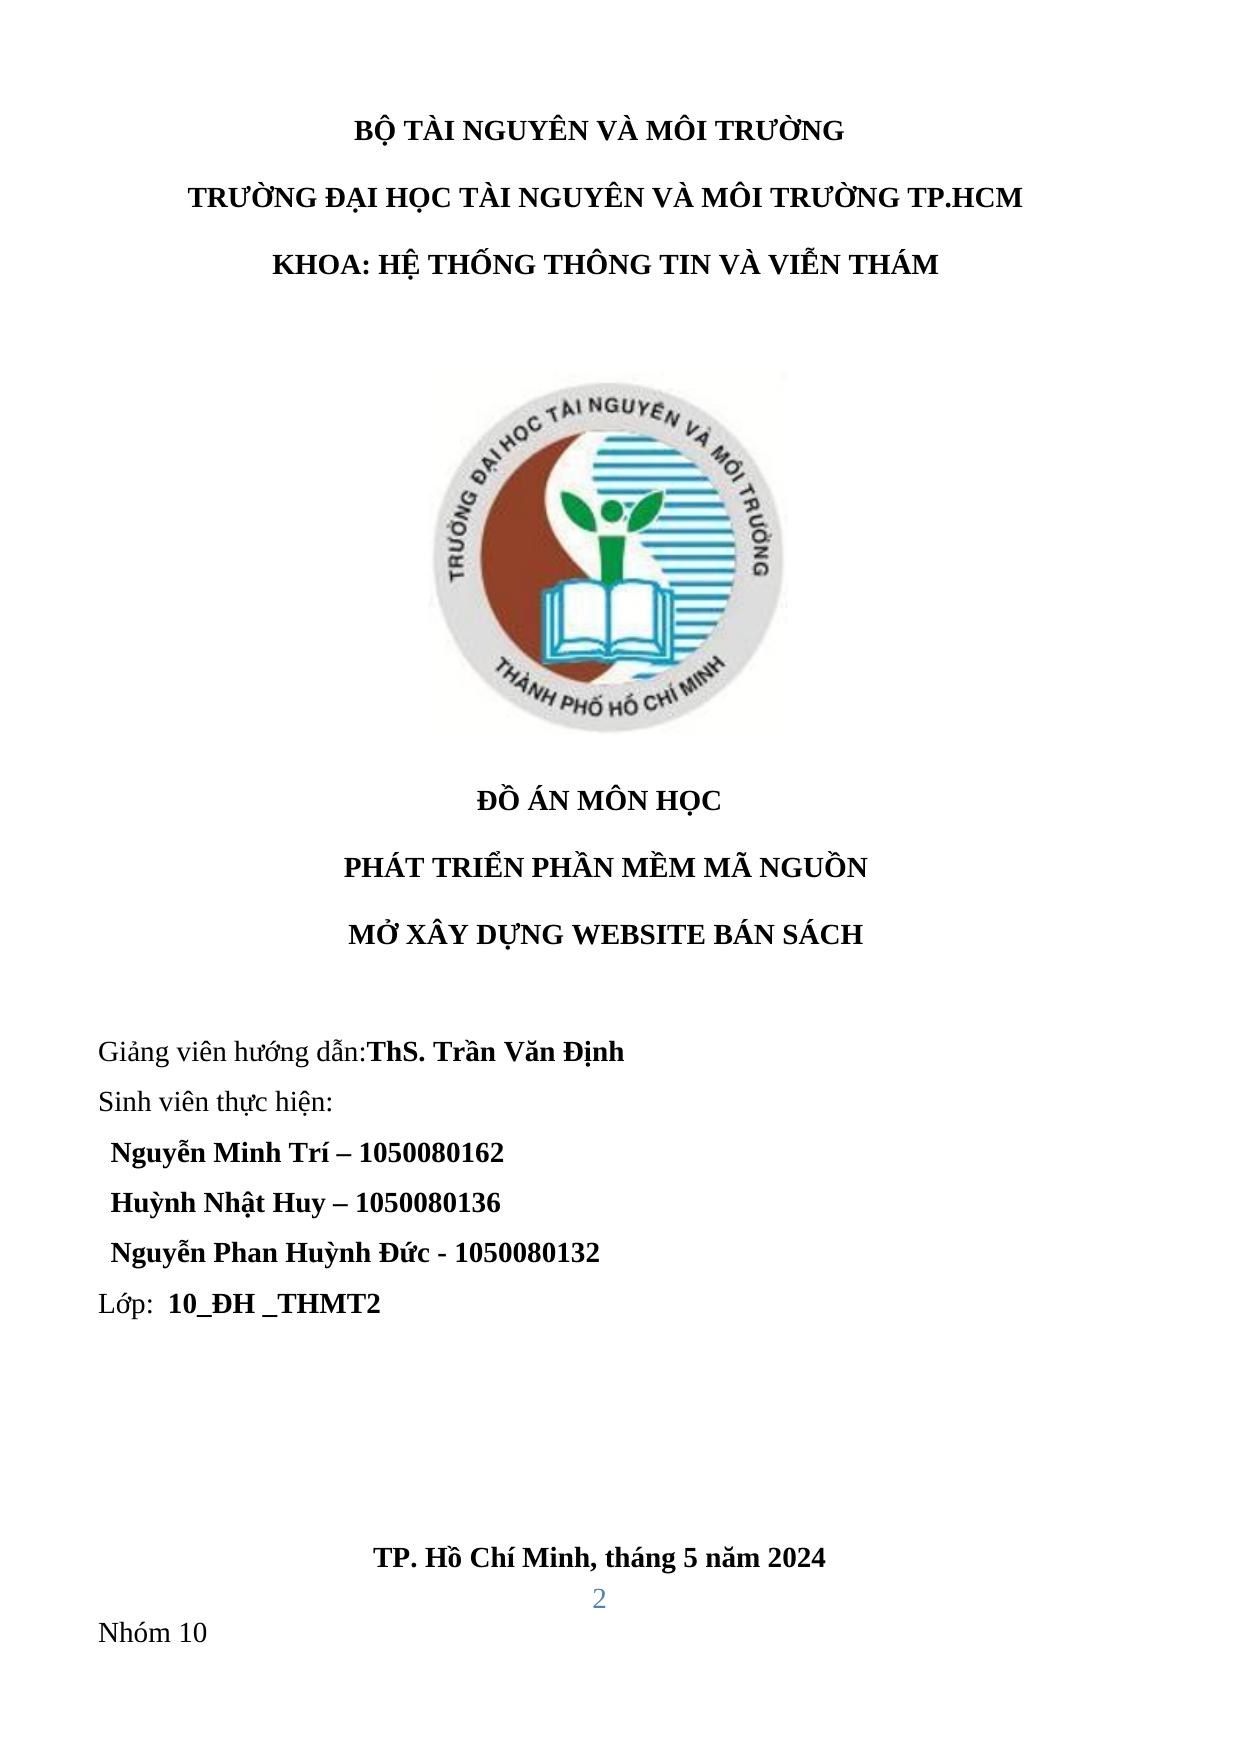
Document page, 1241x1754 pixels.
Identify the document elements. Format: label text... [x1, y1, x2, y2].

text ĐỒ ÁN MÔN HỌC [98, 783, 1101, 816]
picture [393, 350, 805, 754]
text BỘ TÀI NGUYÊN VÀ MÔI TRƯỜNG [98, 113, 1101, 147]
text Giảng viên hướng dẫn:ThS. Trần Văn Định [98, 1034, 1101, 1068]
text Nguyễn Minh Trí – 1050080162 [98, 1135, 1101, 1168]
text PHÁT TRIỂN PHẦN MỀM MÃ NGUỒN MỞ XÂY DỰNG WEBSITE BÁN SÁCH [315, 850, 896, 950]
text Sinh viên thực hiện: [98, 1084, 1101, 1118]
text Huỳnh Nhật Huy – 1050080136 [98, 1185, 1101, 1219]
text Lớp: 10_ĐH _THMT2 [98, 1286, 1101, 1319]
text TRƯỜNG ĐẠI HỌC TÀI NGUYÊN VÀ MÔI TRƯỜNG TP.HCM KHOA: HỆ THỐNG THÔNG TIN VÀ VIỄN THÁM [182, 180, 1029, 281]
text TP. Hồ Chí Minh, tháng 5 năm 2024 [98, 1540, 1101, 1574]
text Nguyễn Phan Huỳnh Đức - 1050080132 [98, 1235, 1101, 1269]
